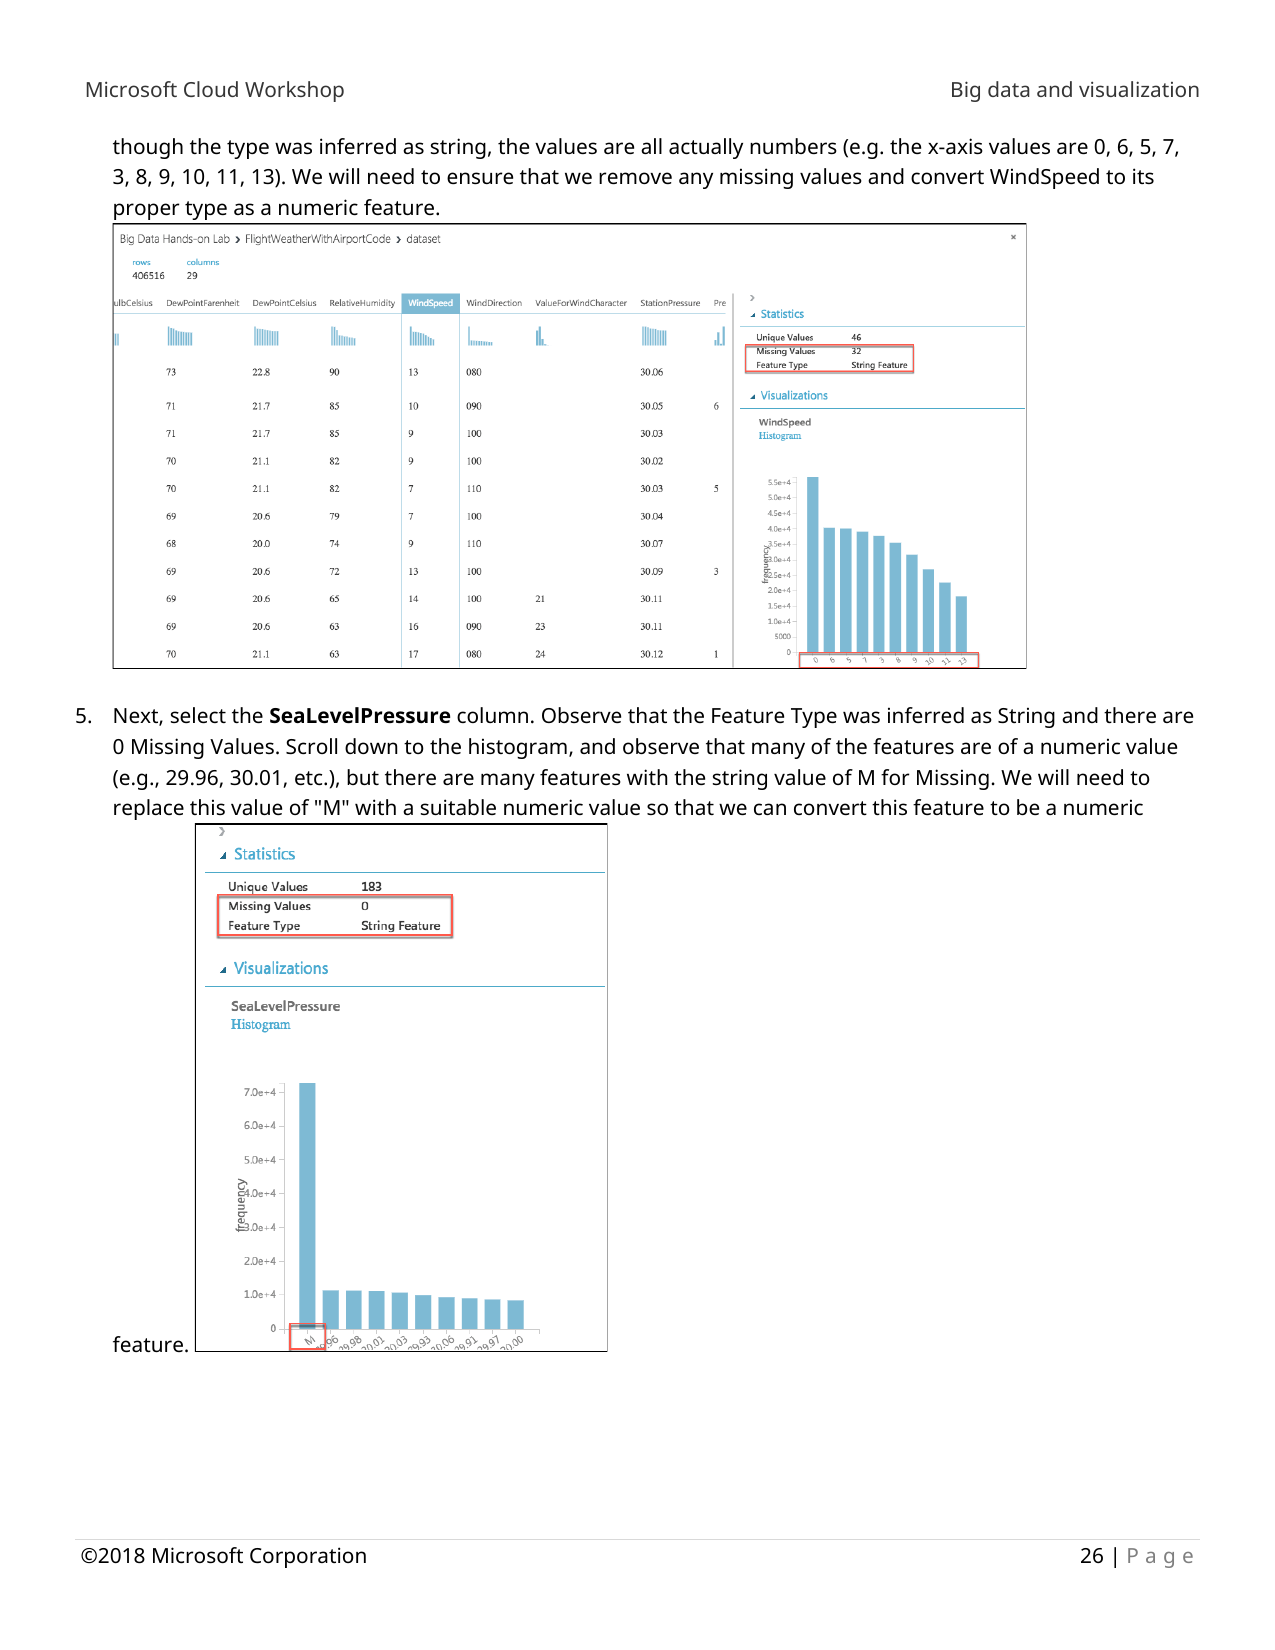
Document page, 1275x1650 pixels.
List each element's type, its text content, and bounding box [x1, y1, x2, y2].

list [75, 132, 1200, 669]
picture [194, 823, 608, 1352]
picture [112, 223, 1027, 669]
